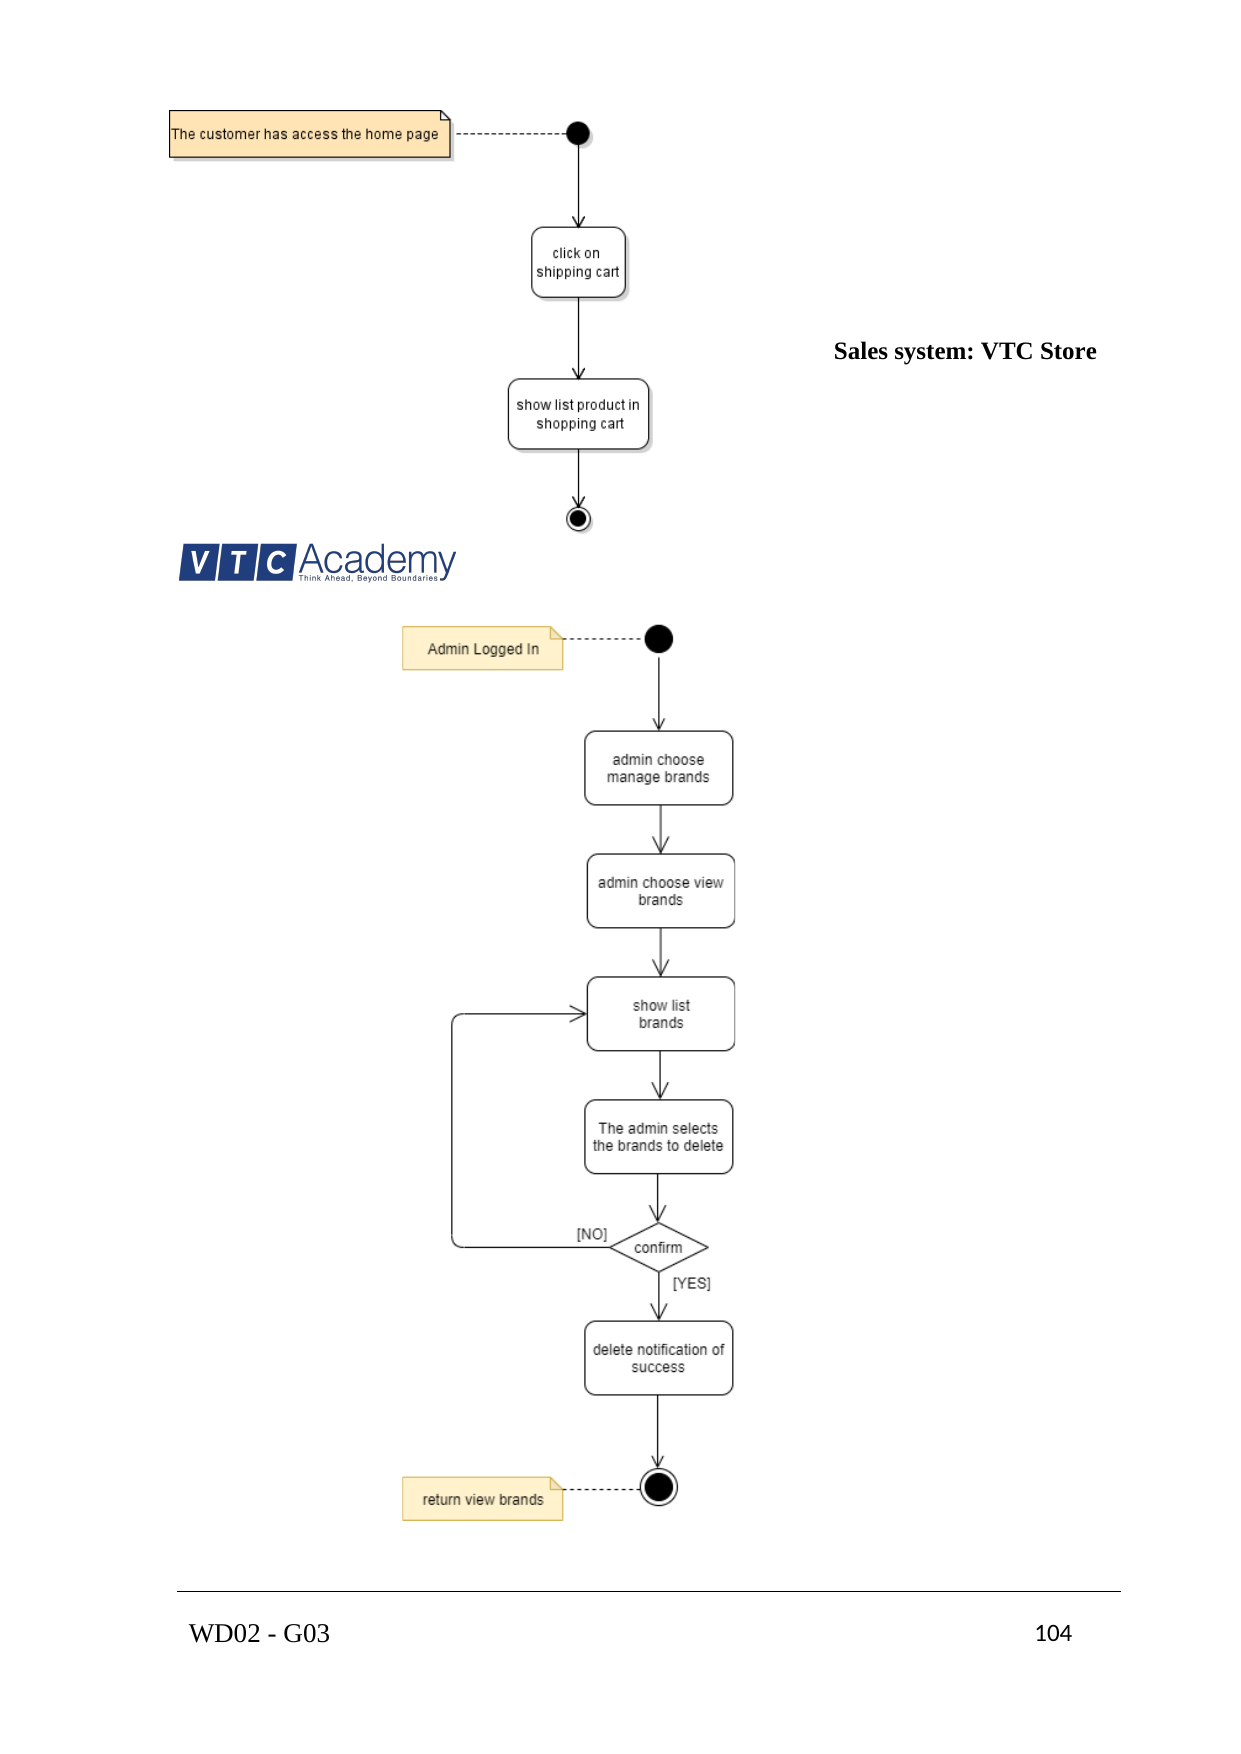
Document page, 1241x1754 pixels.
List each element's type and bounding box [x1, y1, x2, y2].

picture [169, 110, 654, 591]
picture [402, 620, 736, 1521]
